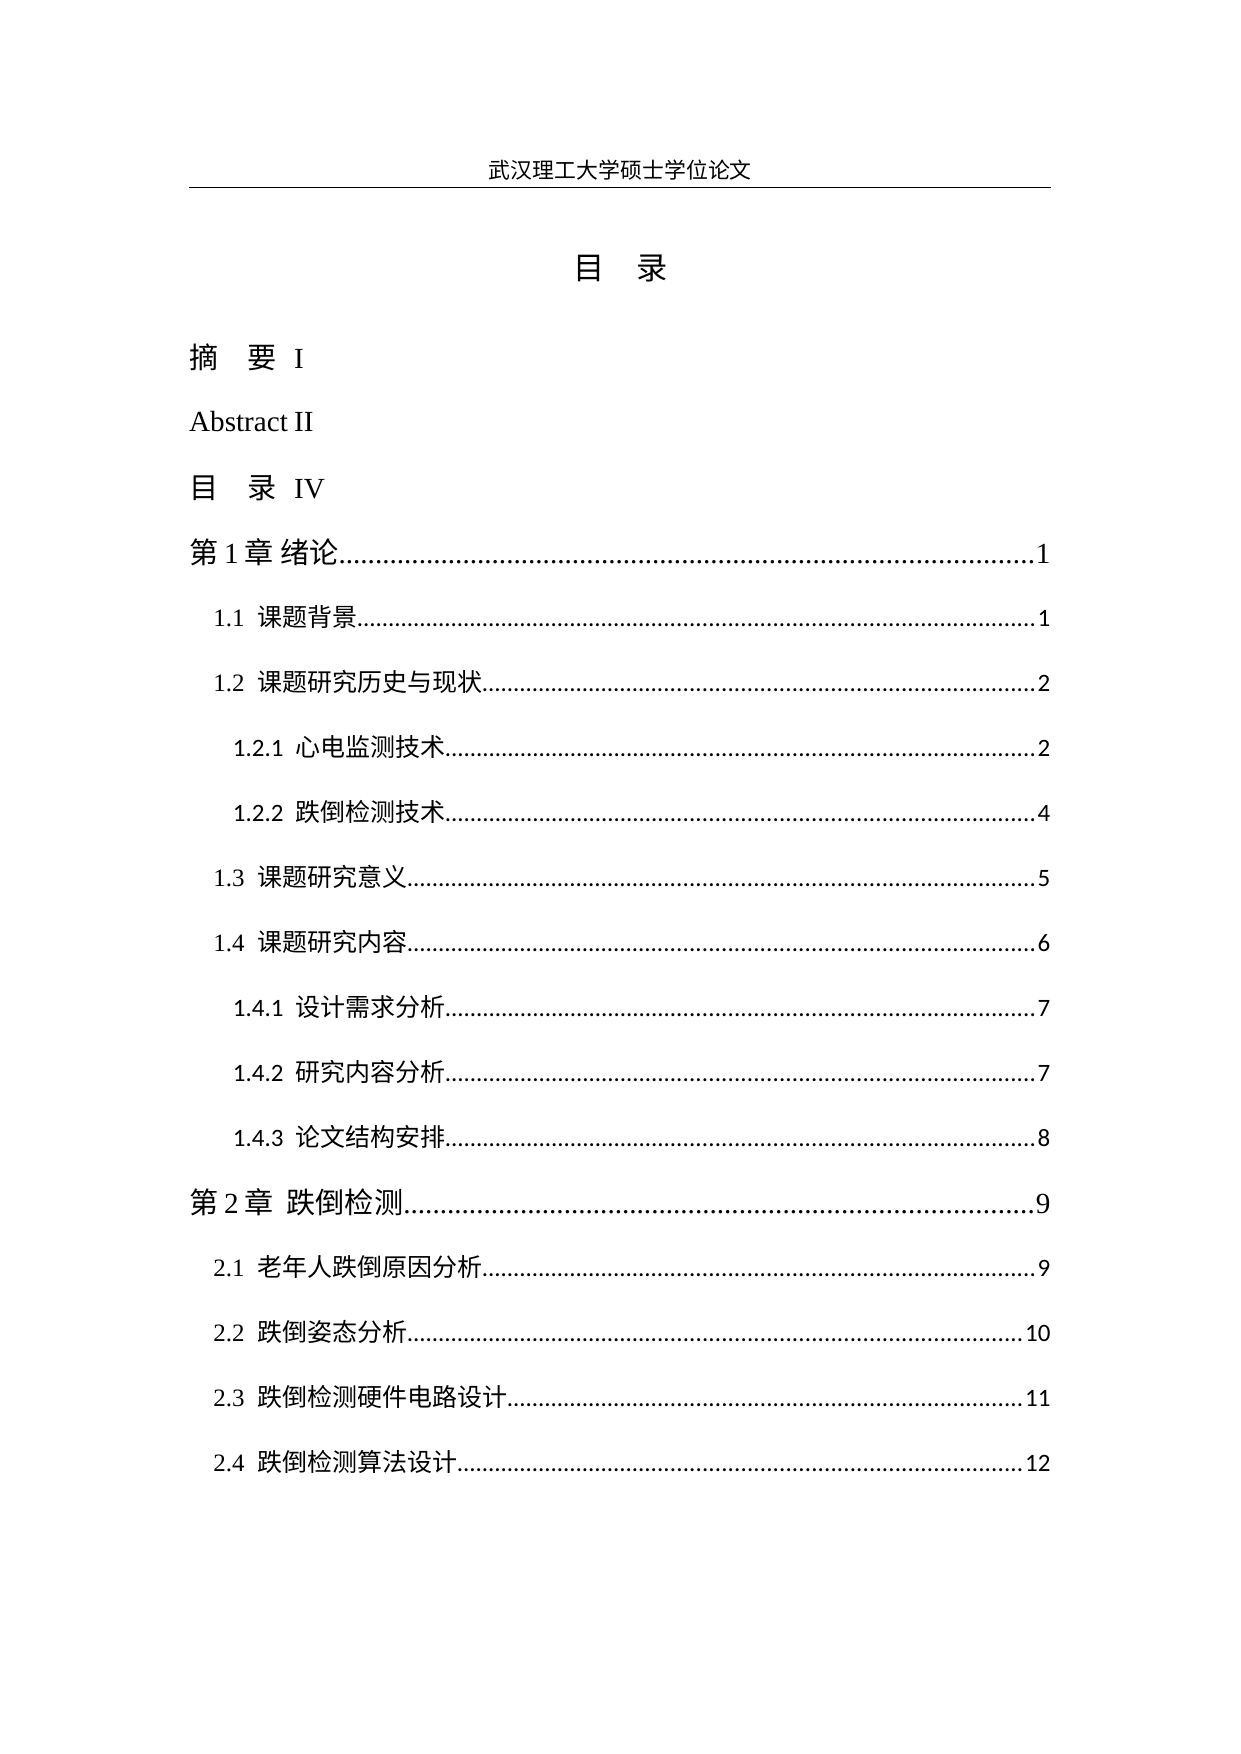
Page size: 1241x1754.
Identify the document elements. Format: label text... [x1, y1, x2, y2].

text 2.2 跌倒姿态分析 10 [213, 1298, 1051, 1363]
text 1.4.1 设计需求分析 7 [233, 973, 1051, 1038]
text 2.4 跌倒检测算法设计 12 [213, 1428, 1051, 1493]
text 1.4.2 研究内容分析 7 [233, 1038, 1051, 1103]
text 1.2.1 心电监测技术 2 [233, 713, 1051, 778]
text 目 录 IV [189, 453, 1051, 518]
text 目 录 [189, 246, 1051, 288]
text 2.3 跌倒检测硬件电路设计 11 [213, 1363, 1051, 1428]
text 1.3 课题研究意义 5 [213, 843, 1051, 908]
text 1.1 课题背景 1 [213, 583, 1051, 648]
text 1.4.3 论文结构安排 8 [233, 1103, 1051, 1168]
text 1.2 课题研究历史与现状 2 [213, 648, 1051, 713]
text 1.2.2 跌倒检测技术 4 [233, 778, 1051, 843]
text Abstract II [189, 388, 1051, 453]
text 第2章 跌倒检测 9 [189, 1168, 1051, 1233]
text 第1章 绪论 1 [189, 518, 1051, 583]
text 1.4 课题研究内容 6 [213, 908, 1051, 973]
text 2.1 老年人跌倒原因分析 9 [213, 1233, 1051, 1298]
text 摘 要 I [189, 323, 1051, 388]
